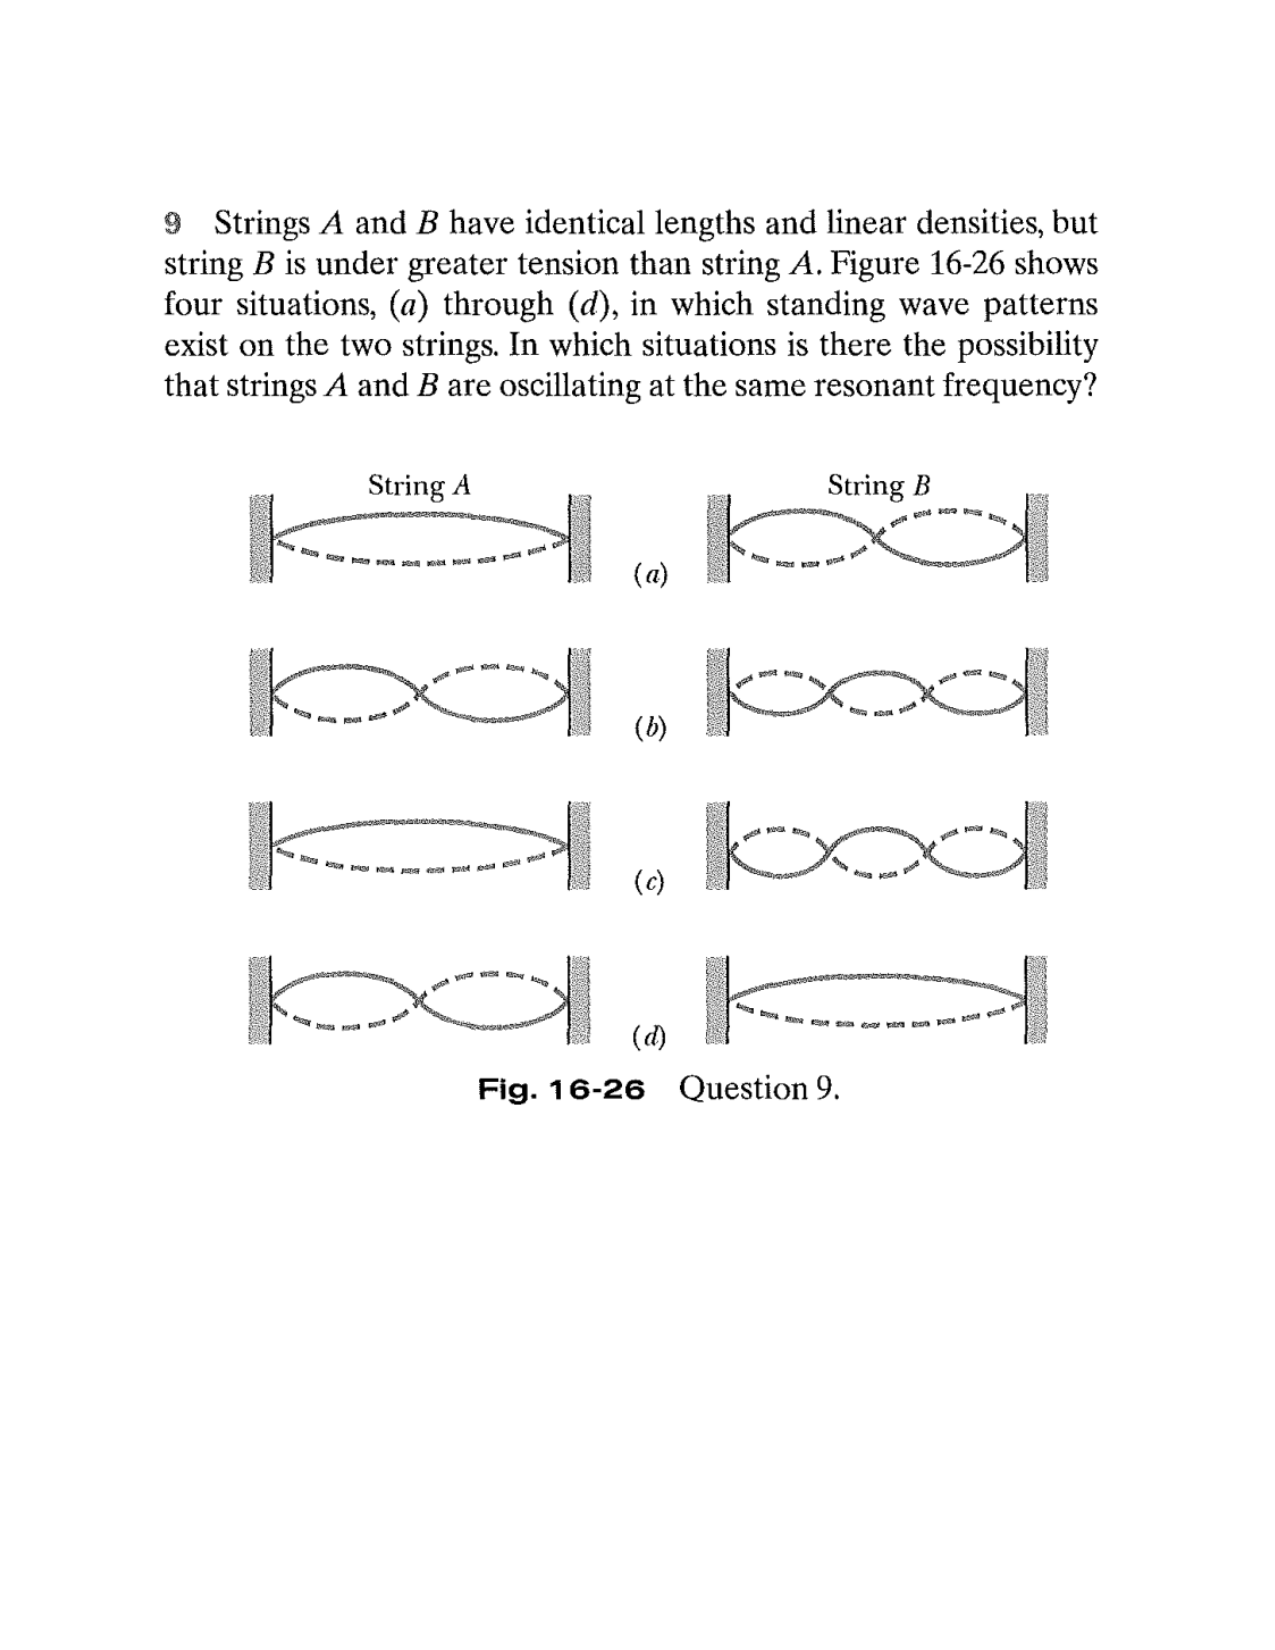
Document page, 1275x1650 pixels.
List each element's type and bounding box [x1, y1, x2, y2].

picture [150, 196, 1125, 1124]
